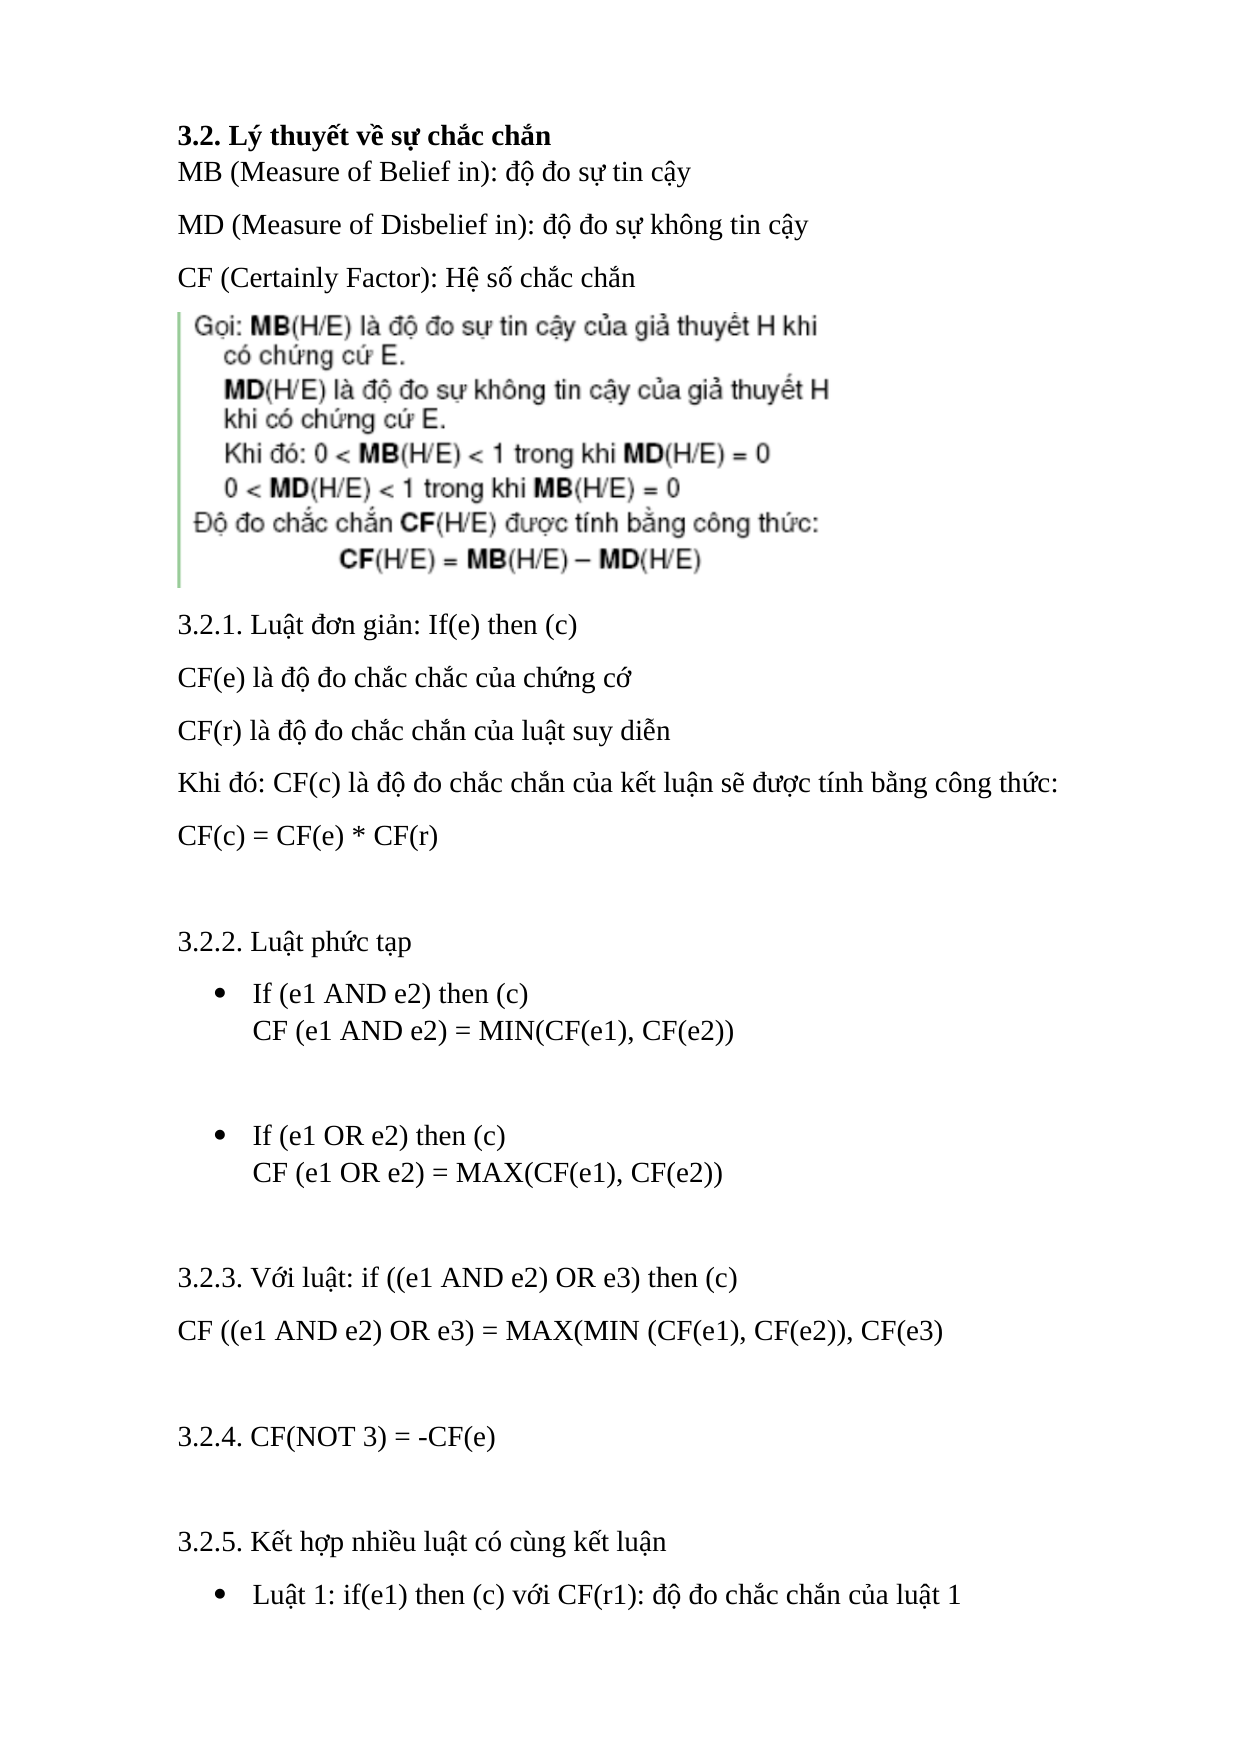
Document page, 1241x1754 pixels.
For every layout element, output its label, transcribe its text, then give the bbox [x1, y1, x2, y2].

list If (e1 OR e2) then (c) [215, 1118, 1122, 1152]
subtitle 3.2. Lý thuyết về sự chắc chắn [177, 118, 1122, 152]
list Luật 1: if(e1) then (c) với CF(r1): độ đo chắc chắn của luật 1 [215, 1577, 1122, 1611]
list CF (e1 OR e2) = MAX(CF(e1), CF(e2)) [252, 1155, 1122, 1188]
text 3.2.4. CF(NOT 3) = -CF(e) [177, 1419, 1122, 1452]
text CF ((e1 AND e2) OR e3) = MAX(MIN (CF(e1), CF(e2)), CF(e3) [177, 1313, 1122, 1347]
text CF(e) là độ đo chắc chắc của chứng cớ [177, 660, 1122, 693]
list If (e1 AND e2) then (c) [215, 977, 1122, 1010]
text MD (Measure of Disbelief in): độ đo sự không tin cậy [177, 207, 1122, 241]
text 3.2.2. Luật phức tạp [177, 924, 1122, 957]
text CF(c) = CF(e) * CF(r) [177, 818, 1122, 852]
text CF (Certainly Factor): Hệ số chắc chắn [177, 260, 1122, 293]
text Khi đó: CF(c) là độ đo chắc chắn của kết luận sẽ được tính bằng công thức: [177, 765, 1122, 799]
text MB (Measure of Belief in): độ đo sự tin cậy [177, 154, 1122, 188]
text 3.2.5. Kết hợp nhiều luật có cùng kết luận [177, 1524, 1122, 1558]
list CF (e1 AND e2) = MIN(CF(e1), CF(e2)) [252, 1013, 1122, 1046]
text CF(r) là độ đo chắc chắn của luật suy diễn [177, 713, 1122, 746]
picture [177, 312, 854, 588]
text 3.2.3. Với luật: if ((e1 AND e2) OR e3) then (c) [177, 1260, 1122, 1294]
text 3.2.1. Luật đơn giản: If(e) then (c) [177, 607, 1122, 641]
